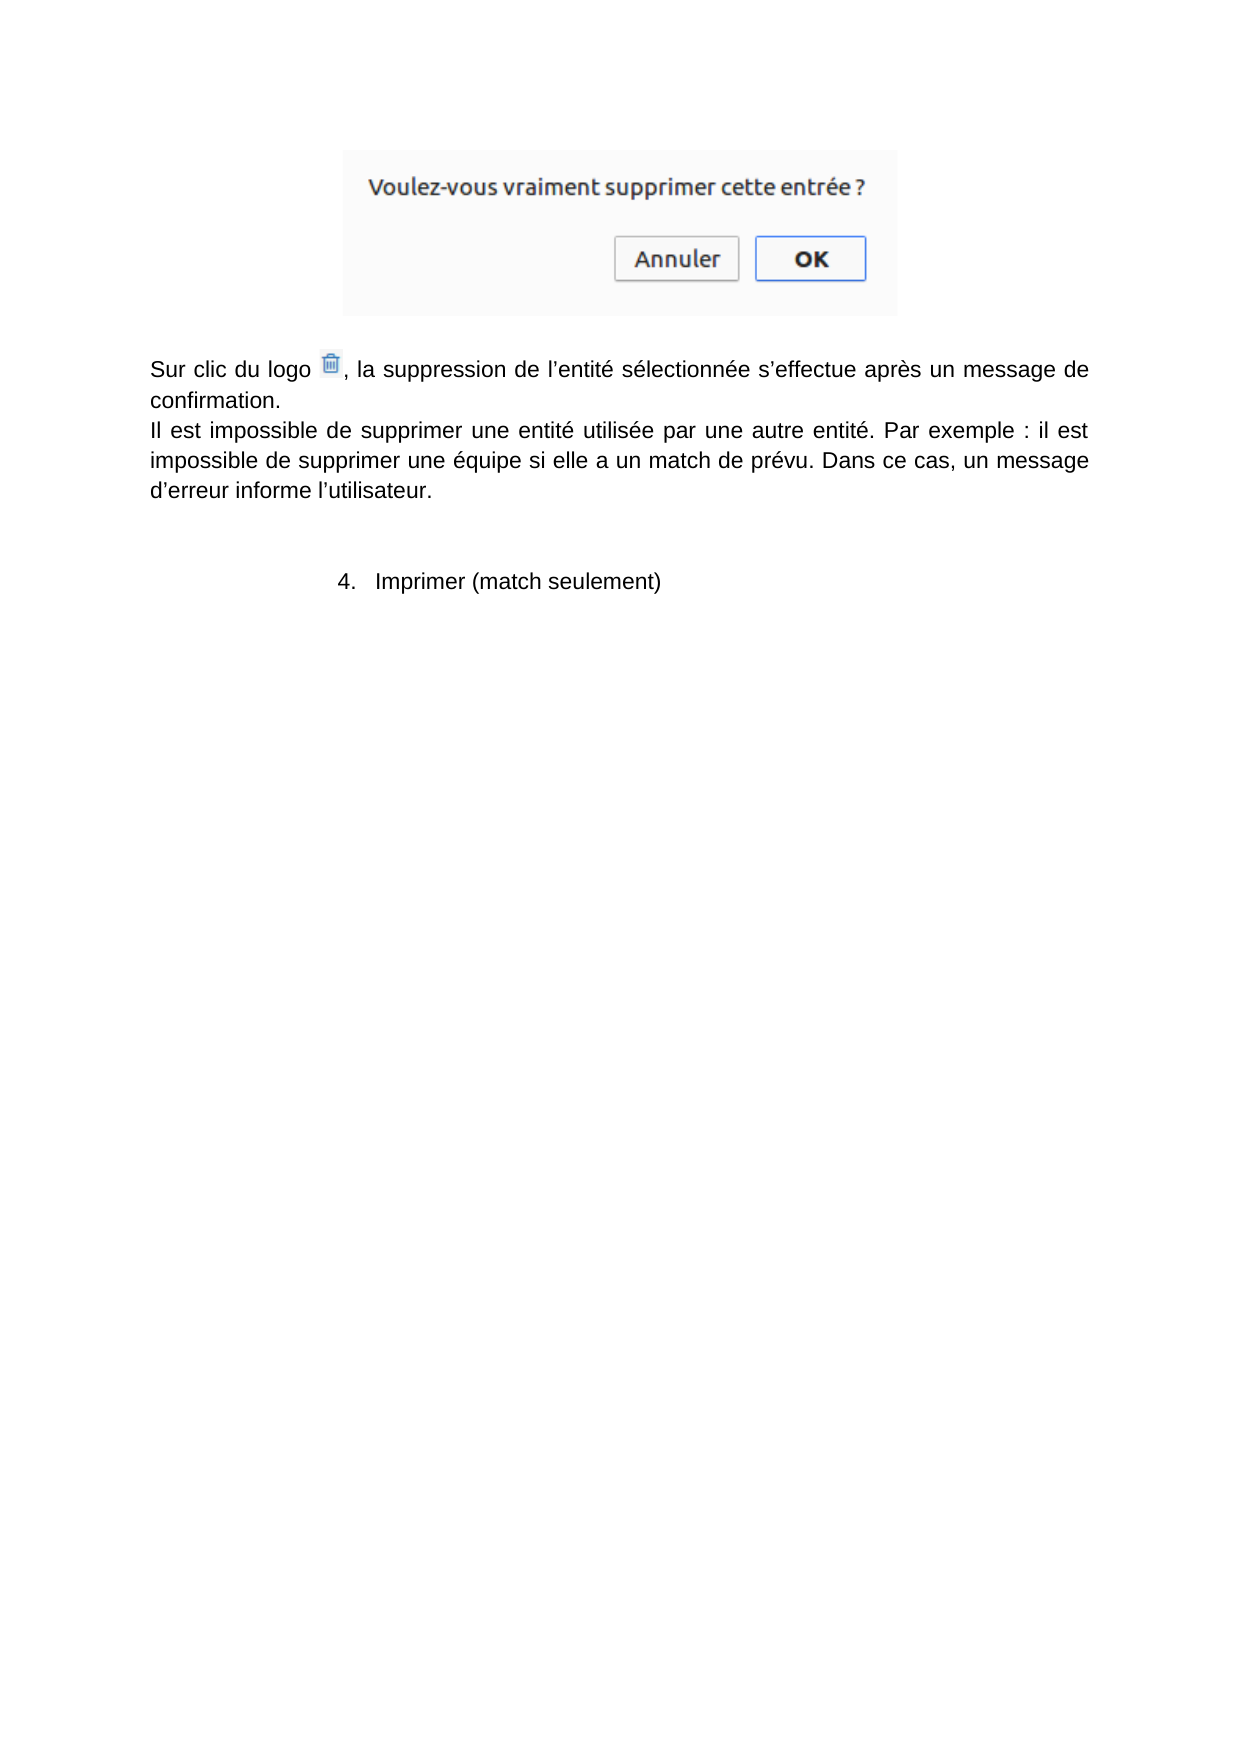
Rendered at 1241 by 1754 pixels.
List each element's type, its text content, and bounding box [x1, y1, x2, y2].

picture [319, 349, 343, 378]
text Il est impossible de supprimer une entité utilisée par une autre entité. Par exemple : il est impossible de supprimer une équipe si elle a un match de prévu. Dans ce cas, un message d’erreur informe l’utilisateur. [150, 417, 1090, 503]
picture [342, 150, 898, 316]
list Imprimer (match seulement) [337, 568, 1090, 594]
text Sur clic du logo , la suppression de l’entité sélectionnée s’effectue après un message de confirmation. [150, 350, 1090, 413]
